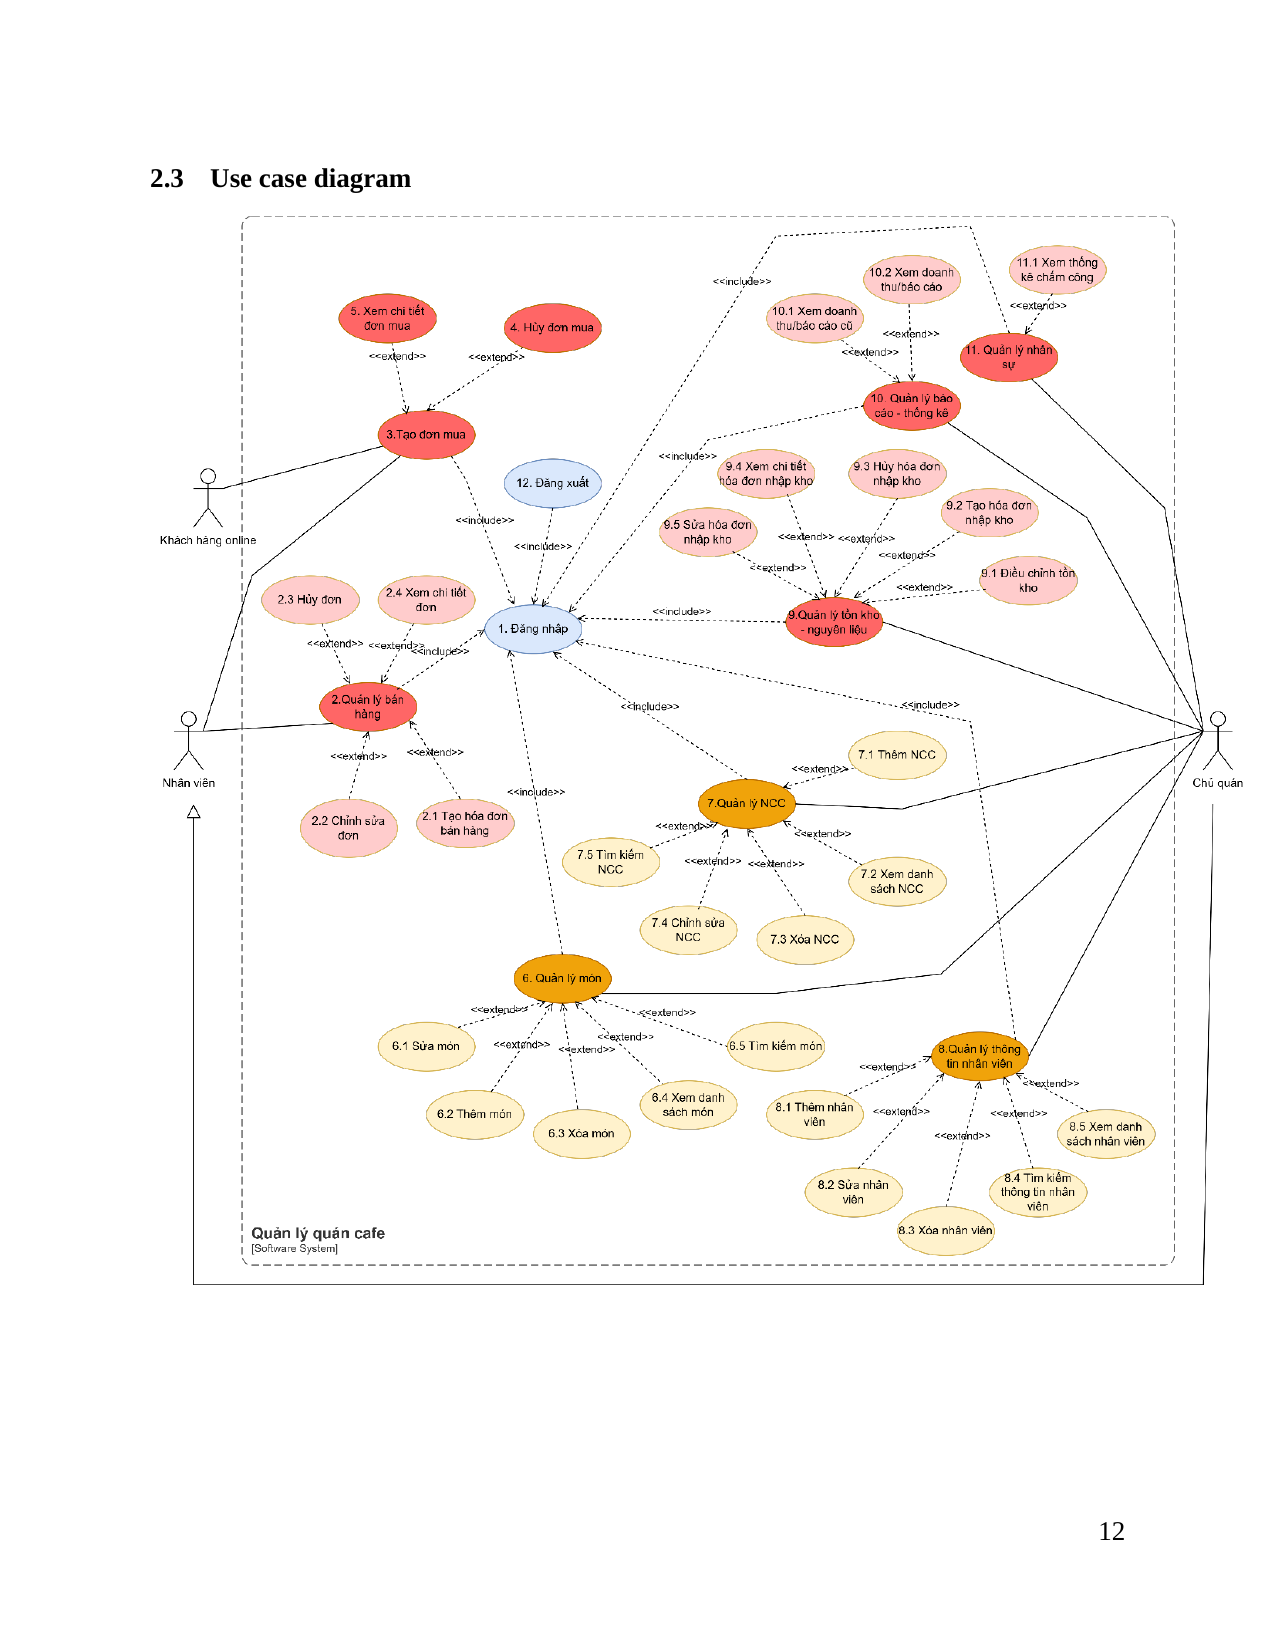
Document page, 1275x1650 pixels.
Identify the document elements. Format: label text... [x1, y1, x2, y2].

subtitle Use case diagram [150, 162, 1125, 194]
picture [150, 206, 1253, 1308]
